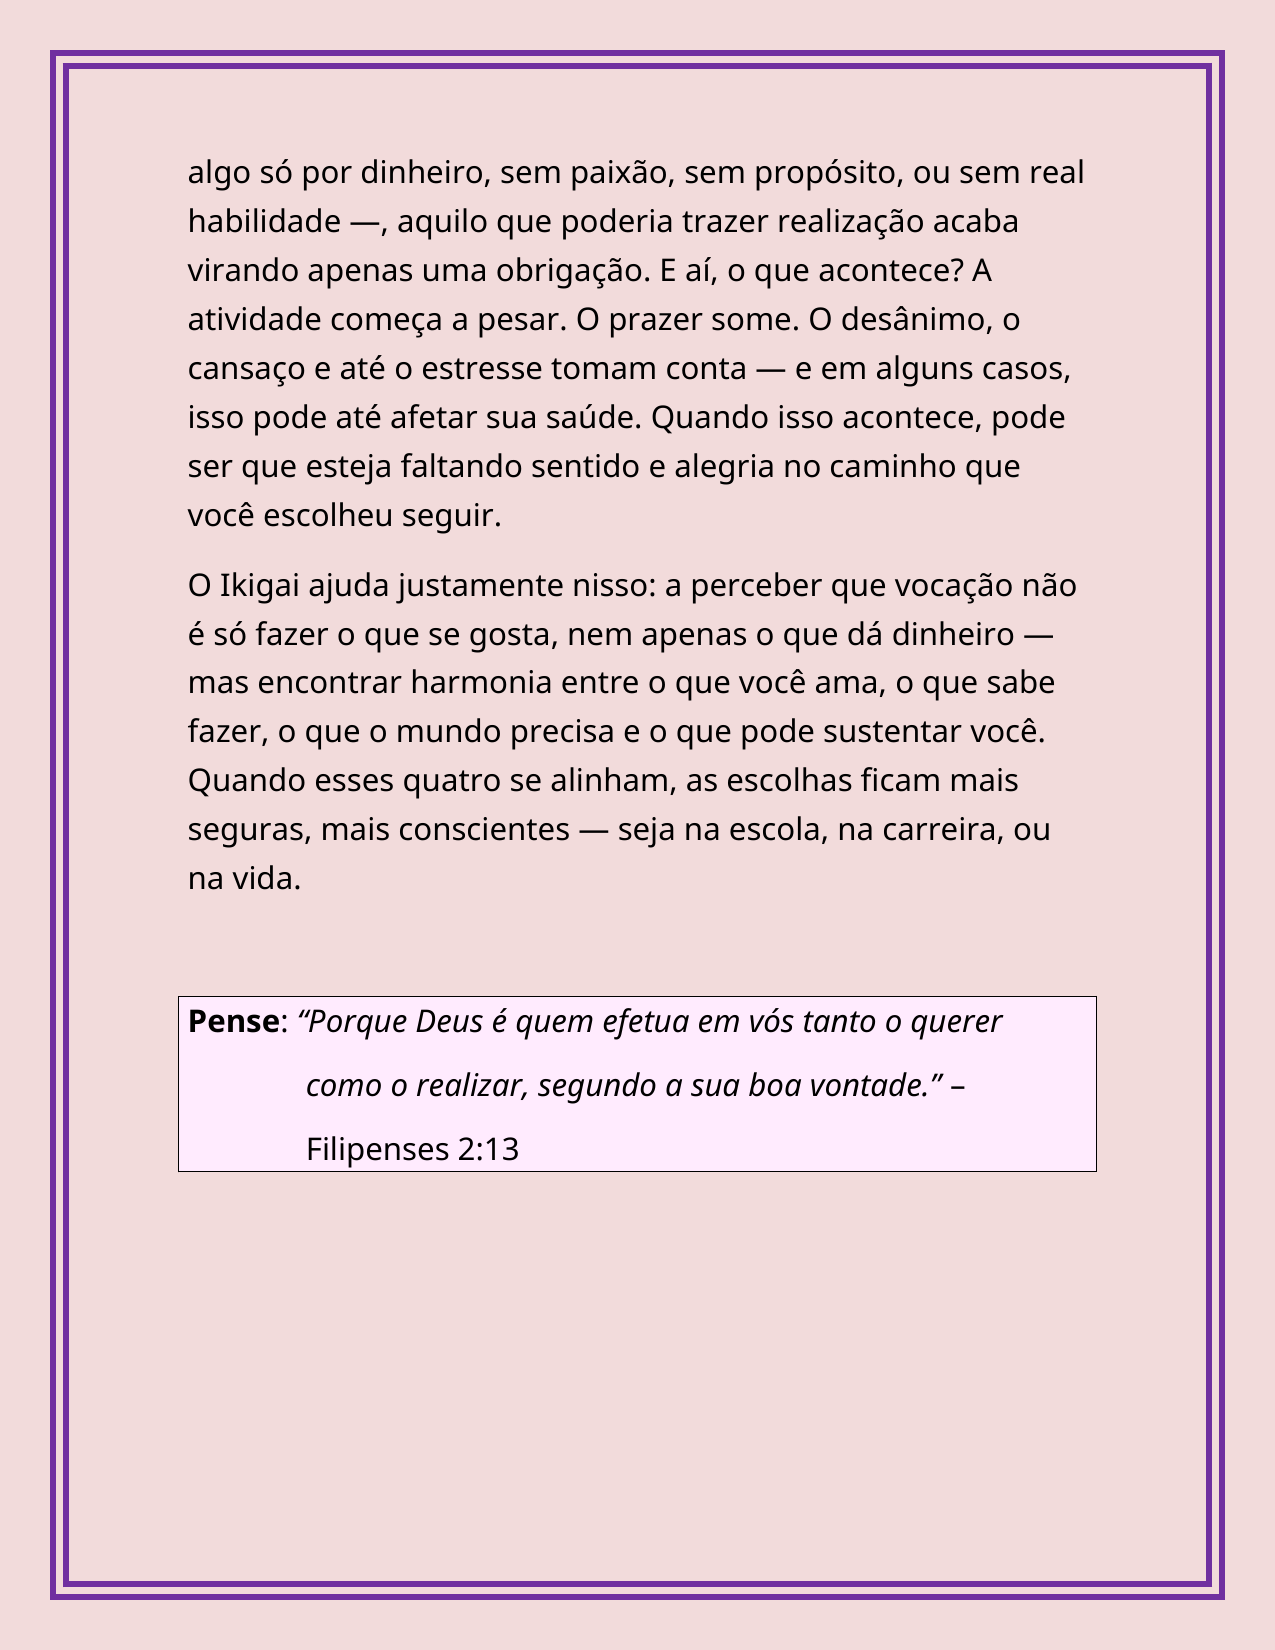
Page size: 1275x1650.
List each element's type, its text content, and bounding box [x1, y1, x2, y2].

text O Ikigai ajuda justamente nisso: a perceber que vocação não é só fazer o que se gosta, nem apenas o que dá dinheiro — mas encontrar harmonia entre o que você ama, o que sabe fazer, o que o mundo precisa e o que pode sustentar você. Quando esses quatro se alinham, as escolhas ficam mais seguras, mais conscientes — seja na escola, na carreira, ou na vida. [187, 562, 1087, 899]
text Pense: “Porque Deus é quem efetua em vós tanto o querer como o realizar, segundo a sua boa vontade.” – Filipenses 2:13 [179, 997, 1096, 1171]
